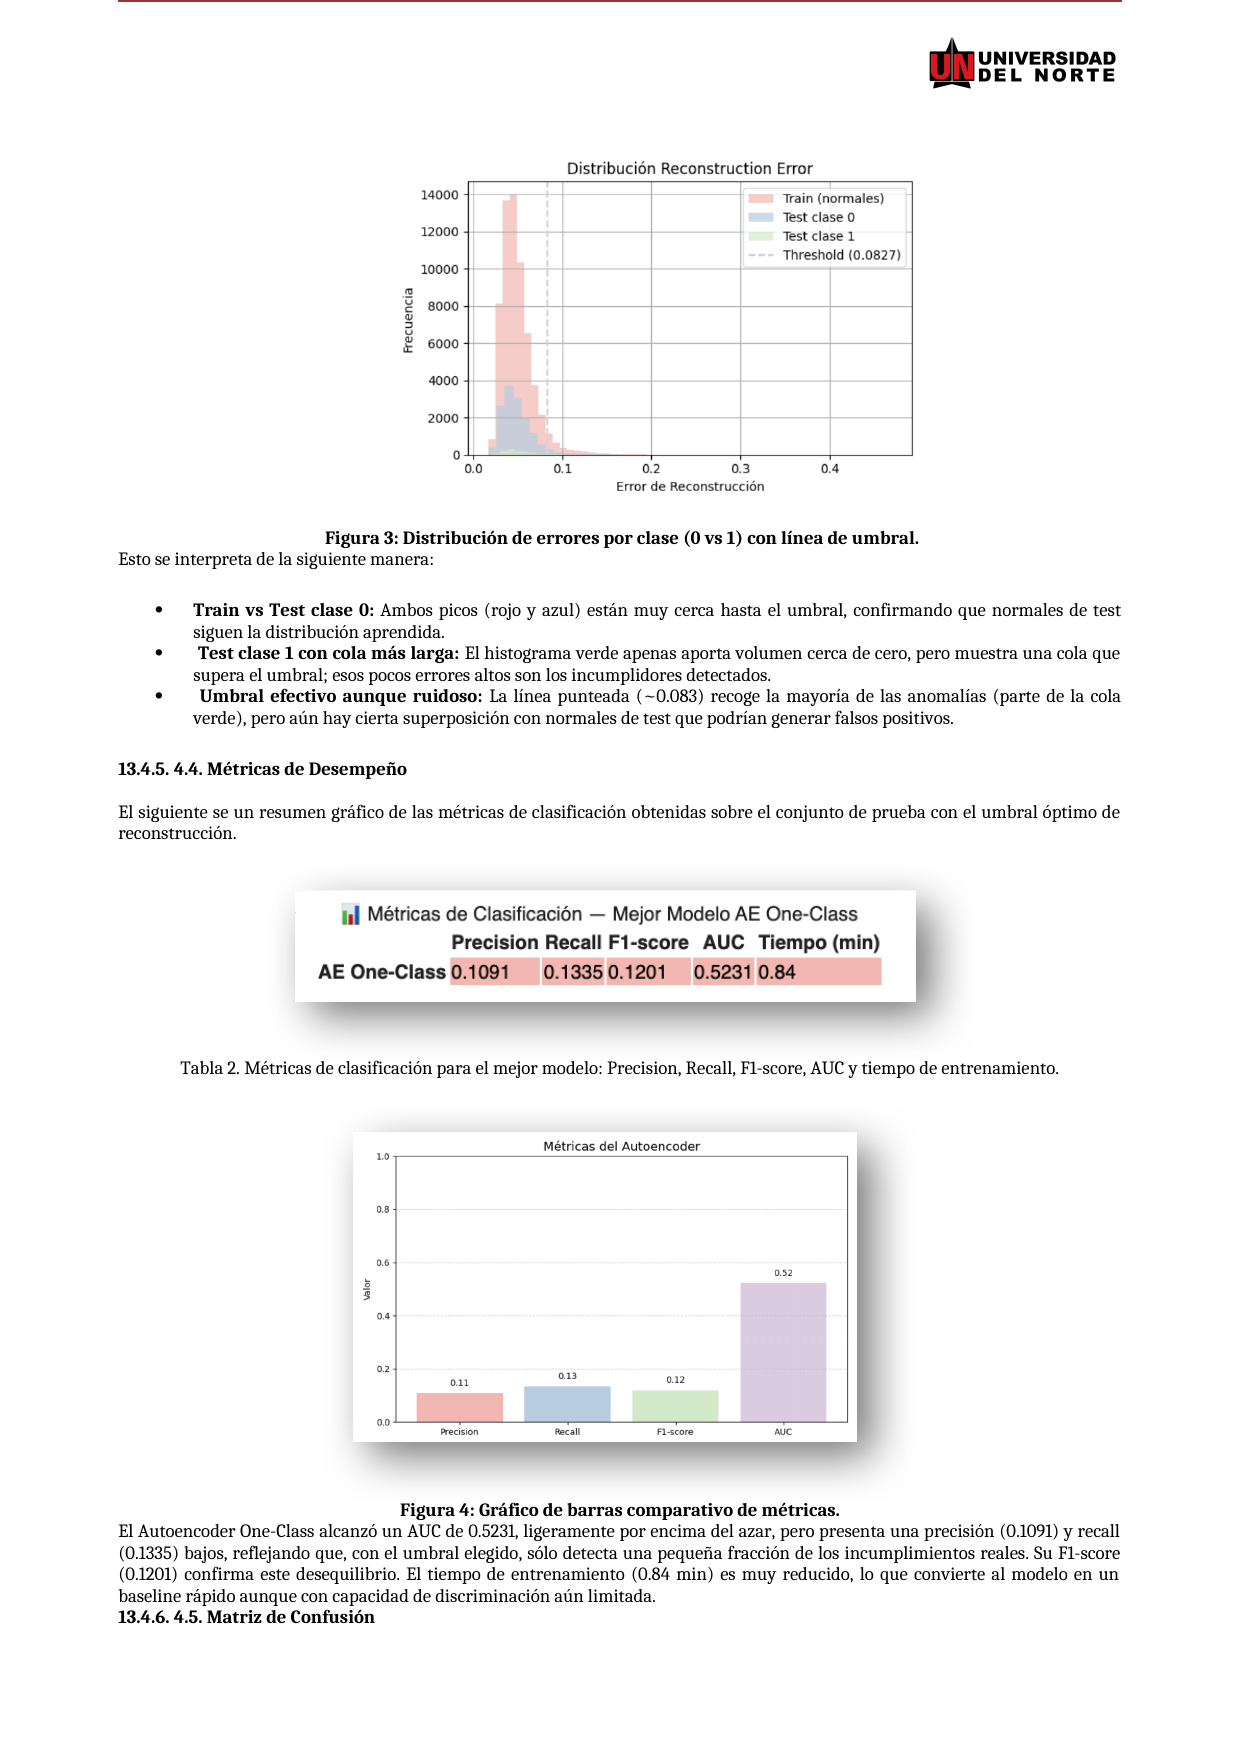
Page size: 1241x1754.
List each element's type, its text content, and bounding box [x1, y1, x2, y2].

list Umbral efectivo aunque ruidoso: La línea punteada (~0.083) recoge la mayoría de las anomalías (parte de la cola verde), pero aún hay cierta superposición con normales de test que podrían generar falsos positivos. [156, 686, 1122, 729]
subtitle 4.4. Métricas de Desempeño [0, 758, 1122, 780]
picture [353, 1132, 857, 1442]
picture [394, 149, 921, 499]
list Test clase 1 con cola más larga: El histograma verde apenas aporta volumen cerca de cero, pero muestra una cola que supera el umbral; esos pocos errores altos son los incumplidores detectados. [156, 643, 1122, 686]
subtitle 4.5. Matriz de Confusión [0, 1607, 1122, 1628]
text Figura 3: Distribución de errores por clase (0 vs 1) con línea de umbral. [118, 527, 1122, 549]
text Esto se interpreta de la siguiente manera: [118, 549, 1122, 570]
picture [295, 890, 916, 1002]
text El siguiente se un resumen gráfico de las métricas de clasificación obtenidas sobre el conjunto de prueba con el umbral óptimo de reconstrucción. [118, 801, 1122, 844]
picture [922, 30, 1123, 96]
text El Autoencoder One-Class alcanzó un AUC de 0.5231, ligeramente por encima del azar, pero presenta una precisión (0.1091) y recall (0.1335) bajos, reflejando que, con el umbral elegido, sólo detecta una pequeña fracción de los incumplimientos reales. Su F1-score (0.1201) confirma este desequilibrio. El tiempo de entrenamiento (0.84 min) es muy reducido, lo que convierte al modelo en un baseline rápido aunque con capacidad de discriminación aún limitada. [118, 1521, 1122, 1607]
list Train vs Test clase 0: Ambos picos (rojo y azul) están muy cerca hasta el umbral, confirmando que normales de test siguen la distribución aprendida. [156, 599, 1122, 643]
